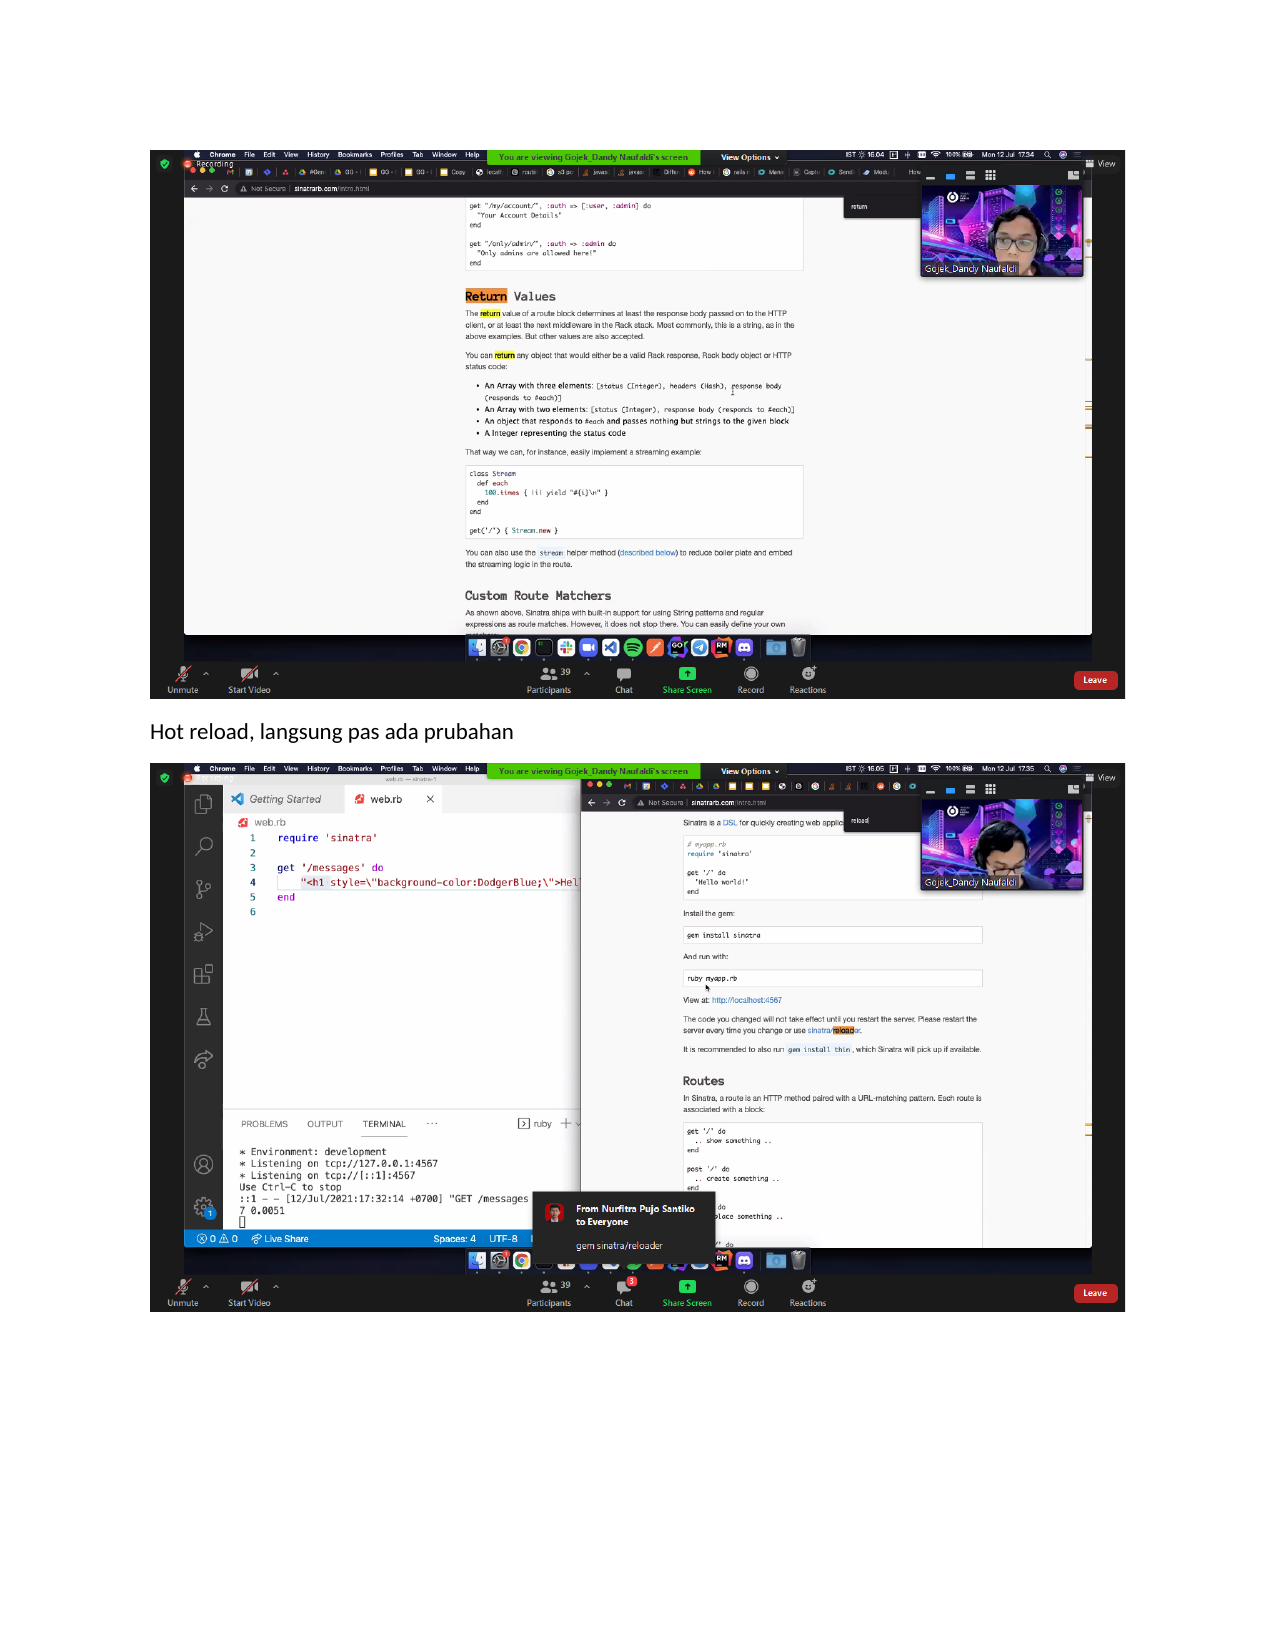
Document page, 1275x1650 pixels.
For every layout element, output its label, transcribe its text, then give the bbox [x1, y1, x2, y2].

picture [150, 763, 1125, 1312]
text Hot reload, langsung pas ada prubahan [150, 717, 1125, 745]
picture [150, 150, 1125, 699]
